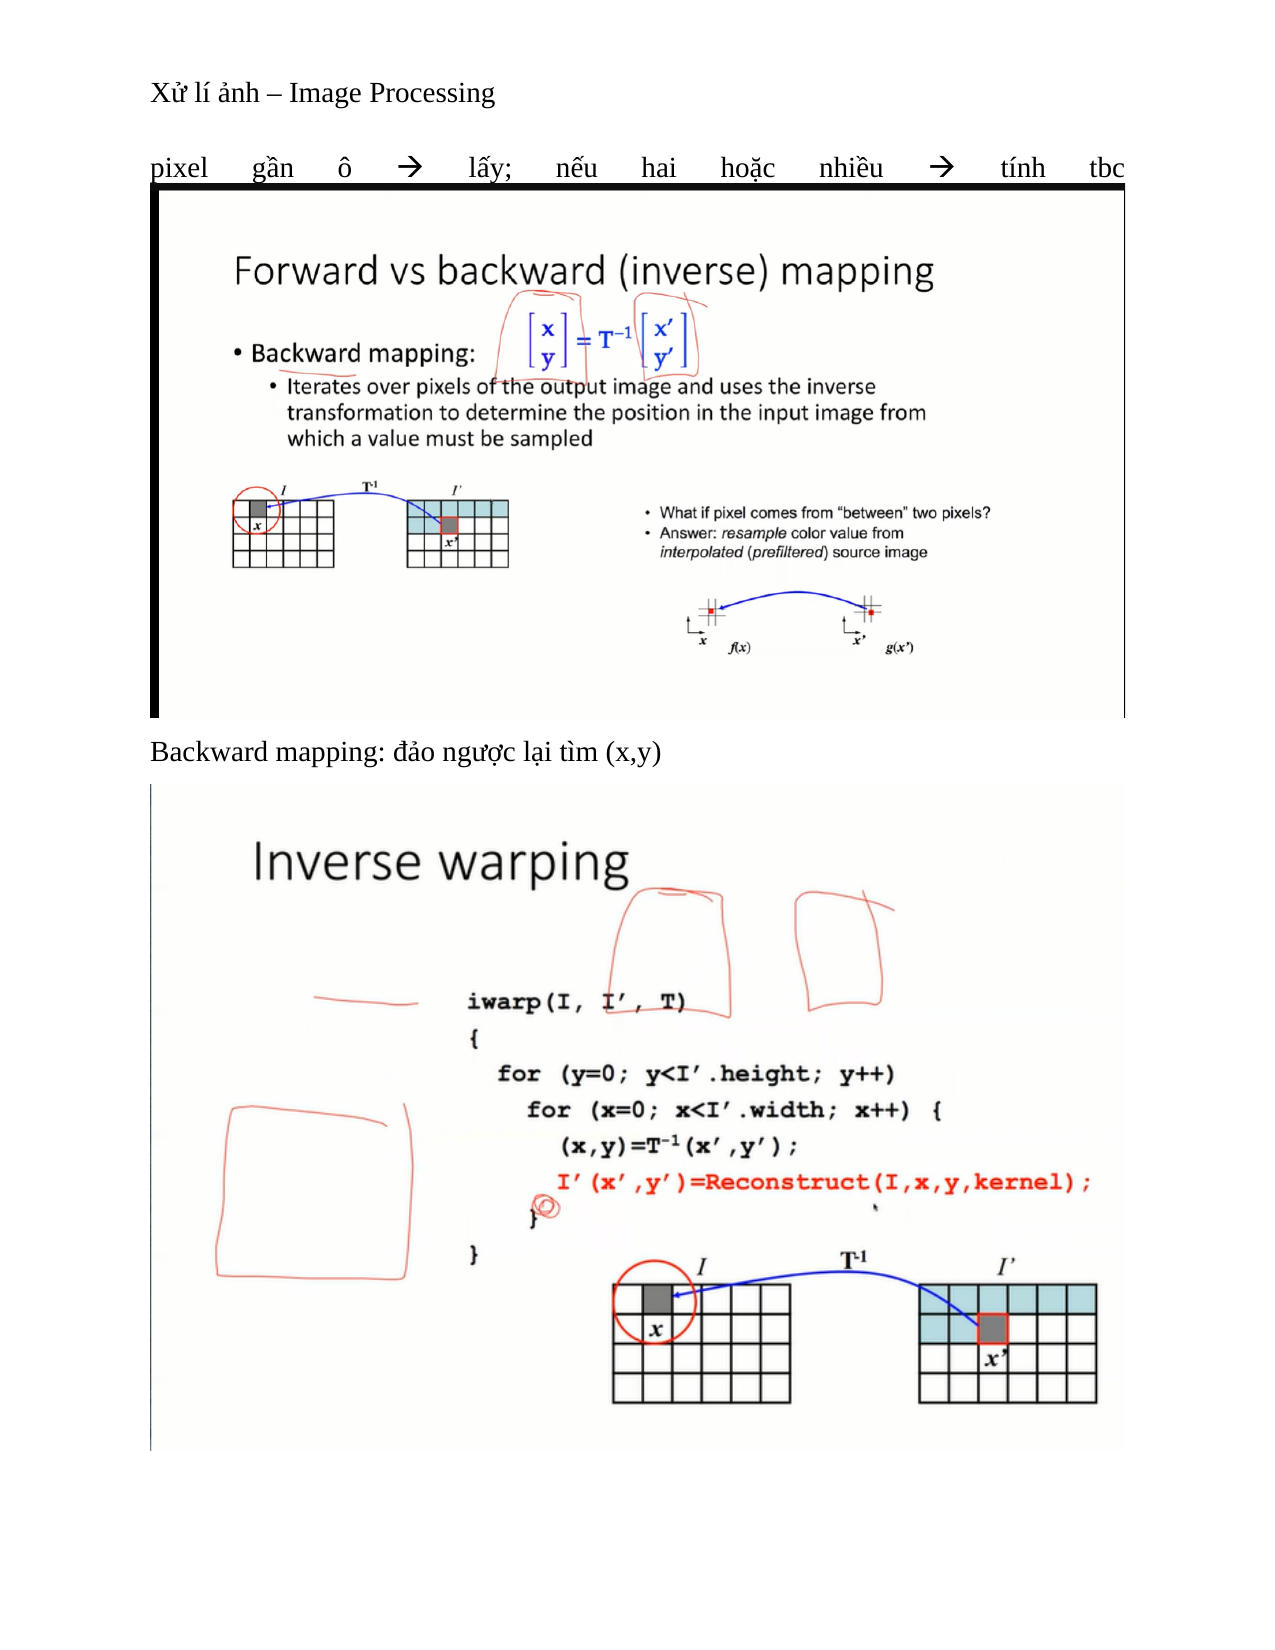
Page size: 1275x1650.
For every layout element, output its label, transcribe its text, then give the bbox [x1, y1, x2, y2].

picture [150, 183, 1125, 718]
text Backward mapping: đảo ngược lại tìm (x,y) [150, 734, 1125, 768]
picture [150, 784, 1125, 1451]
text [150, 150, 1125, 183]
